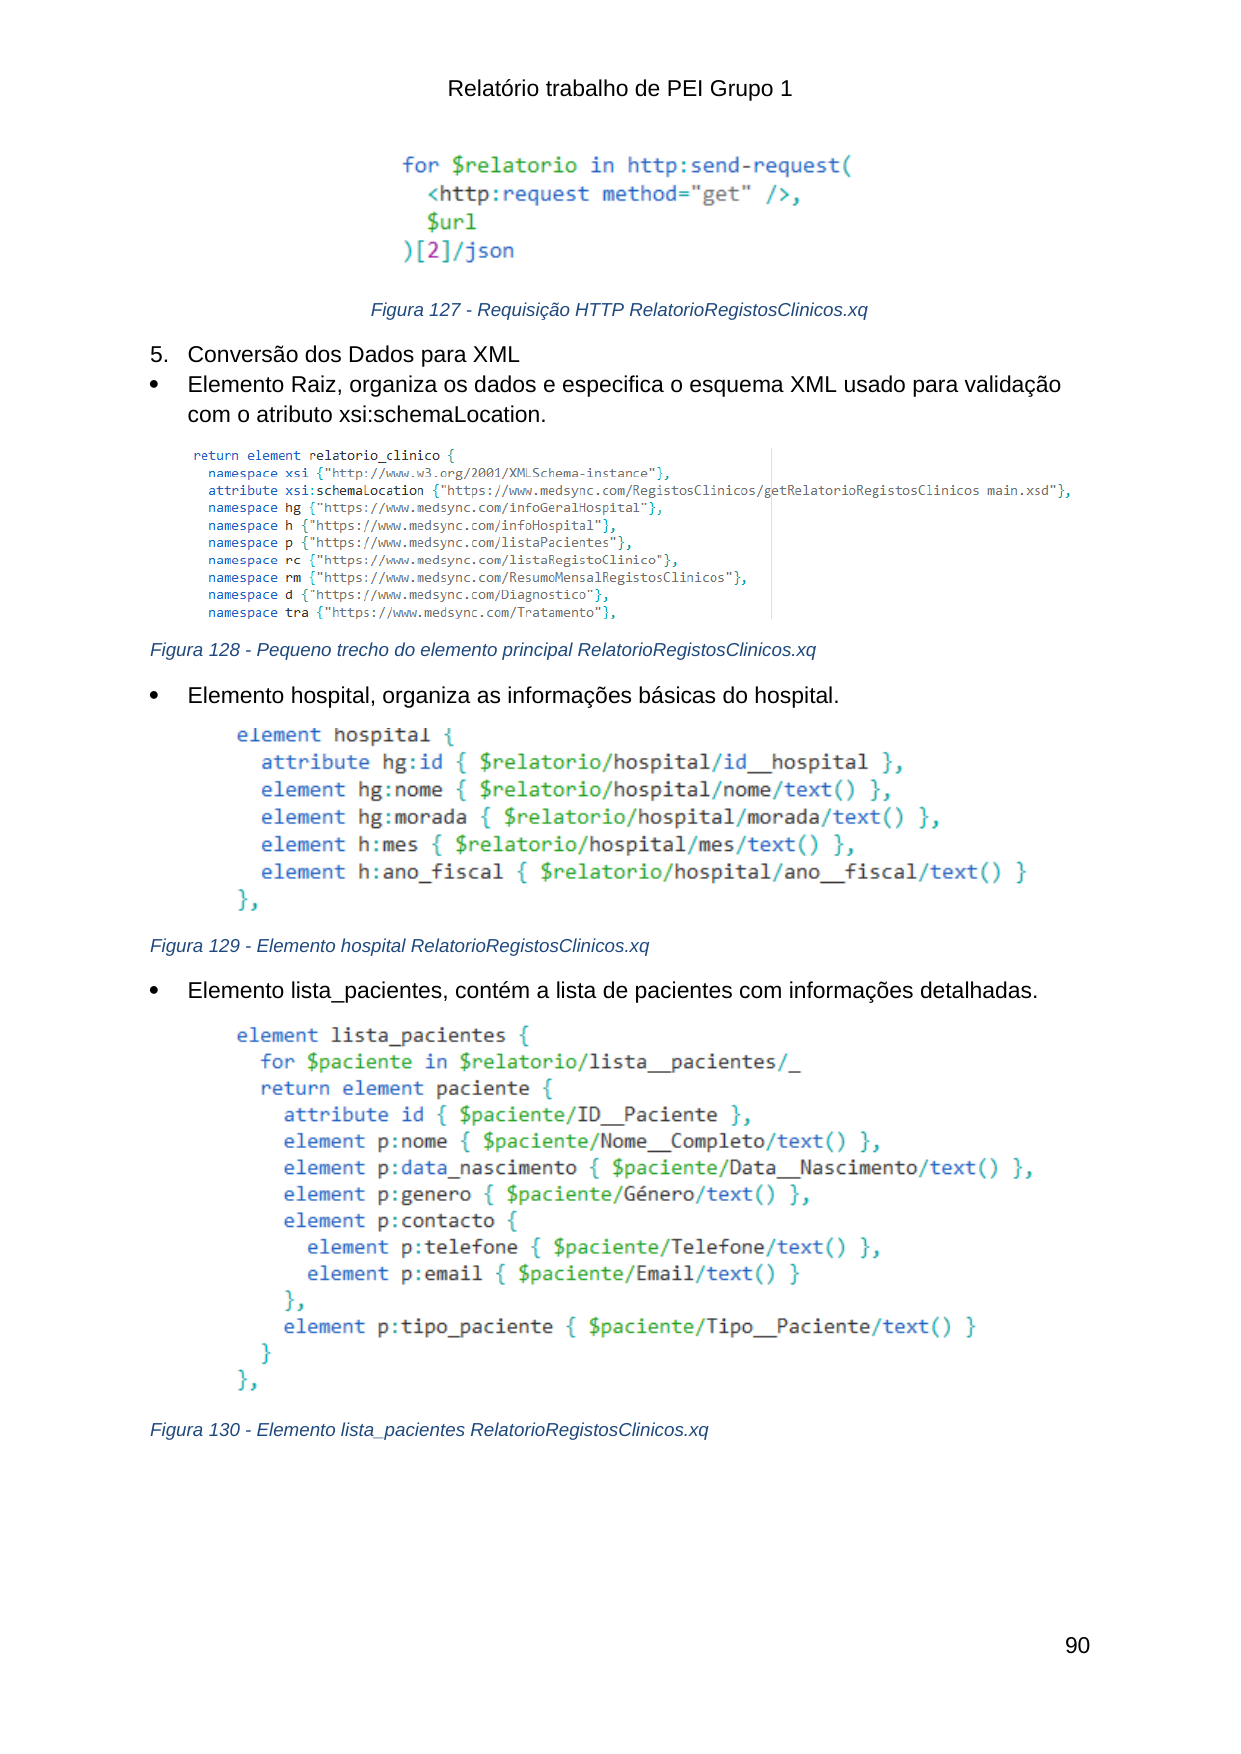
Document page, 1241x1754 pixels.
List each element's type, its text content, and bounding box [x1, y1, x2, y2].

list Elemento hospital, organiza as informações básicas do hospital. [150, 682, 1090, 708]
list Elemento Raiz, organiza os dados e especifica o esquema XML usado para validação com o atributo xsi:schemaLocation. [150, 371, 1090, 428]
picture [150, 448, 1091, 619]
picture [352, 150, 889, 269]
list Elemento lista_pacientes, contém a lista de pacientes com informações detalhadas. [150, 977, 1090, 1003]
picture [150, 1023, 1091, 1398]
list Conversão dos Dados para XML [150, 341, 1090, 367]
picture [150, 728, 1091, 914]
